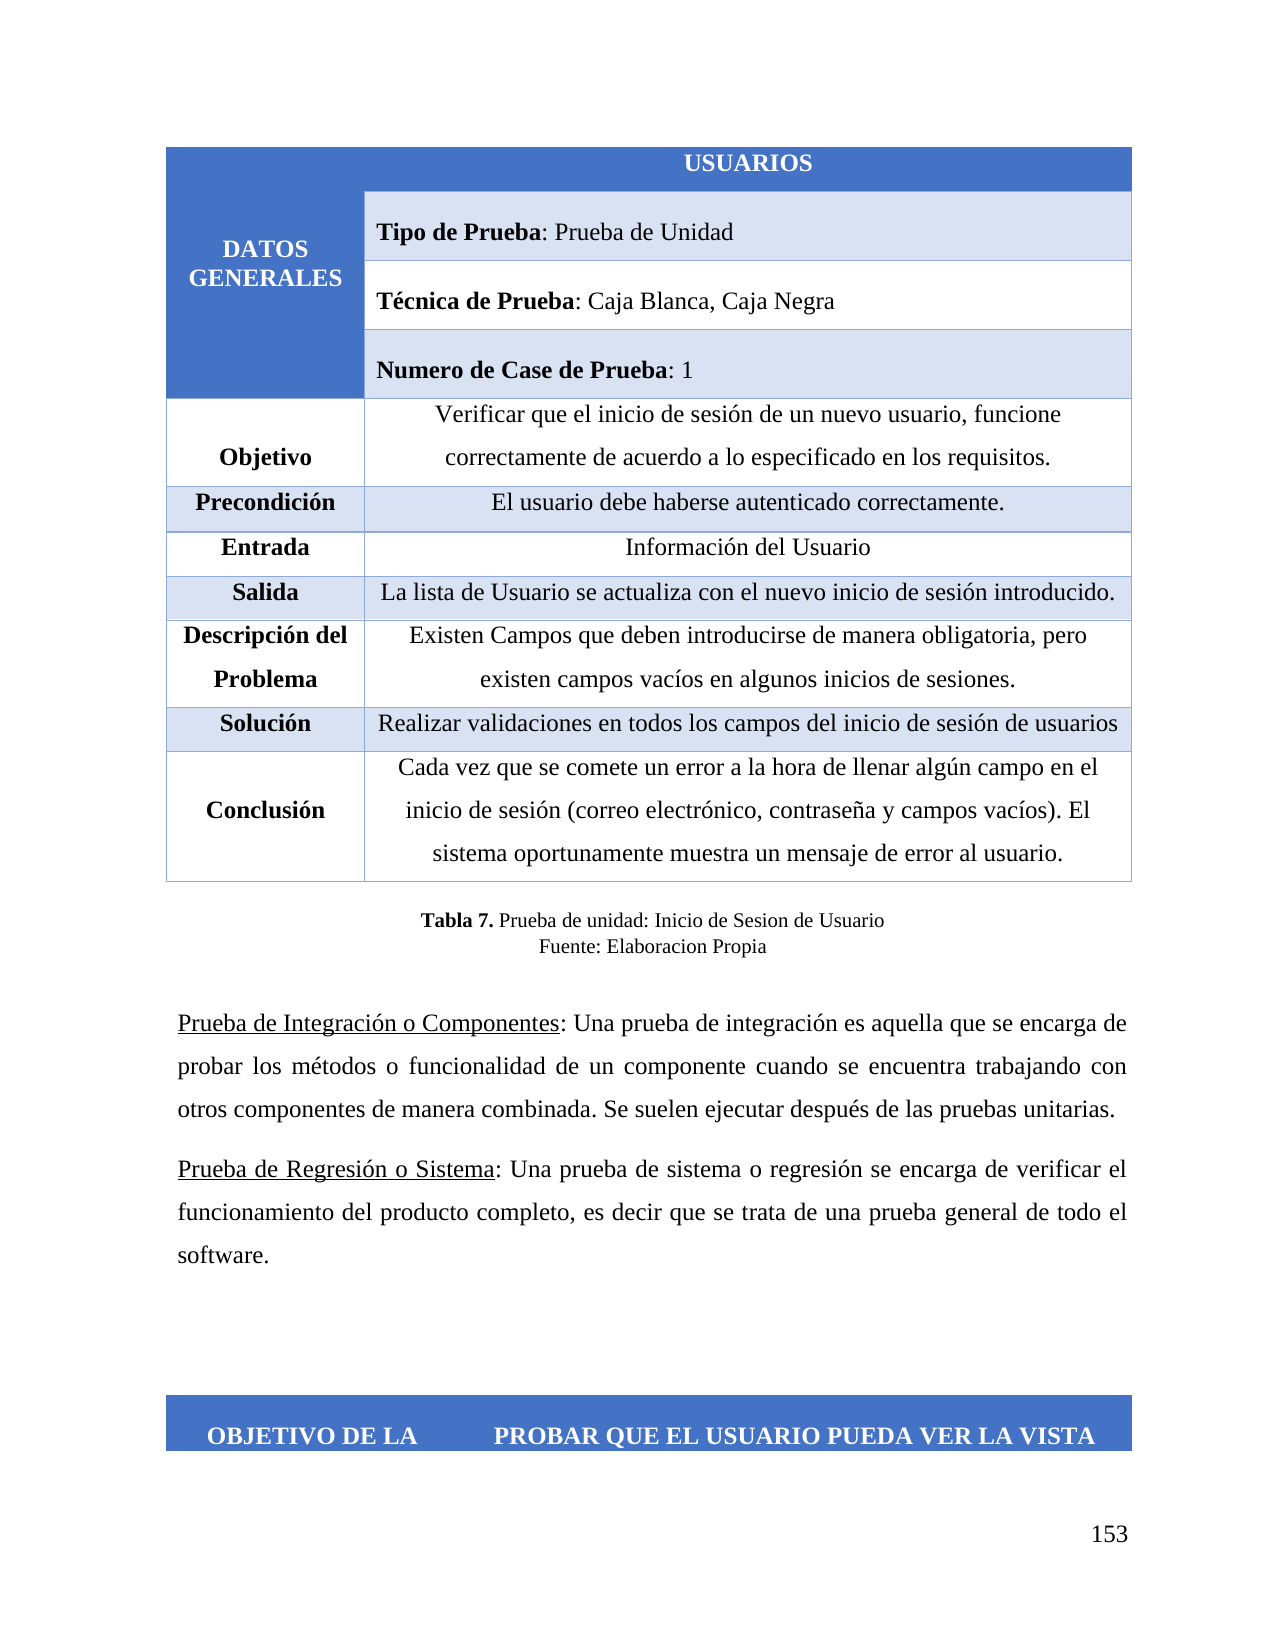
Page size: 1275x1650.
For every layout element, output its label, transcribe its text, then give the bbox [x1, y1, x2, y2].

table_cell El usuario debe haberse autenticado correctamente. [365, 487, 1131, 531]
table_cell Descripción del Problema [167, 621, 364, 707]
table_cell Verificar que el inicio de sesión de un nuevo usuario, funcione correctamente de acuerdo a lo especificado en los requisitos. [365, 399, 1131, 486]
table_cell Entrada [167, 533, 364, 576]
table_header DATOS GENERALES [167, 148, 364, 398]
table_cell Numero de Case de Prueba: 1 [365, 330, 1131, 398]
table_cell Conclusión [167, 752, 364, 881]
table_cell Solución [167, 708, 364, 751]
table_cell Técnica de Prueba: Caja Blanca, Caja Negra [365, 261, 1131, 329]
text Fuente: Elaboracion Propia [177, 934, 1128, 958]
table_cell Información del Usuario [365, 533, 1131, 576]
table_cell Existen Campos que deben introducirse de manera obligatoria, pero existen campos vacíos en algunos inicios de sesiones. [365, 621, 1131, 707]
table_cell Salida [167, 577, 364, 619]
table_cell La lista de Usuario se actualiza con el nuevo inicio de sesión introducido. [365, 577, 1131, 619]
text Prueba de Integración o Componentes: Una prueba de integración es aquella que se encarga de probar los métodos o funcionalidad de un componente cuando se encuentra trabajando con otros componentes de manera combinada. Se suelen ejecutar después de las pruebas unitarias. [177, 1008, 1128, 1123]
table_cell Cada vez que se comete un error a la hora de llenar algún campo en el inicio de sesión (correo electrónico, contraseña y campos vacíos). El sistema oportunamente muestra un mensaje de error al usuario. [365, 752, 1131, 881]
text Tabla 7. Prueba de unidad: Inicio de Sesion de Usuario [177, 908, 1128, 932]
table_cell Objetivo [167, 399, 364, 486]
table_cell Precondición [167, 487, 364, 531]
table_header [167, 1396, 458, 1450]
text Prueba de Regresión o Sistema: Una prueba de sistema o regresión se encarga de verificar el funcionamiento del producto completo, es decir que se trata de una prueba general de todo el software. [177, 1154, 1128, 1269]
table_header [365, 148, 1131, 191]
table_cell Tipo de Prueba: Prueba de Unidad [365, 192, 1131, 260]
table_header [459, 1396, 1131, 1450]
table_cell Realizar validaciones en todos los campos del inicio de sesión de usuarios [365, 708, 1131, 751]
